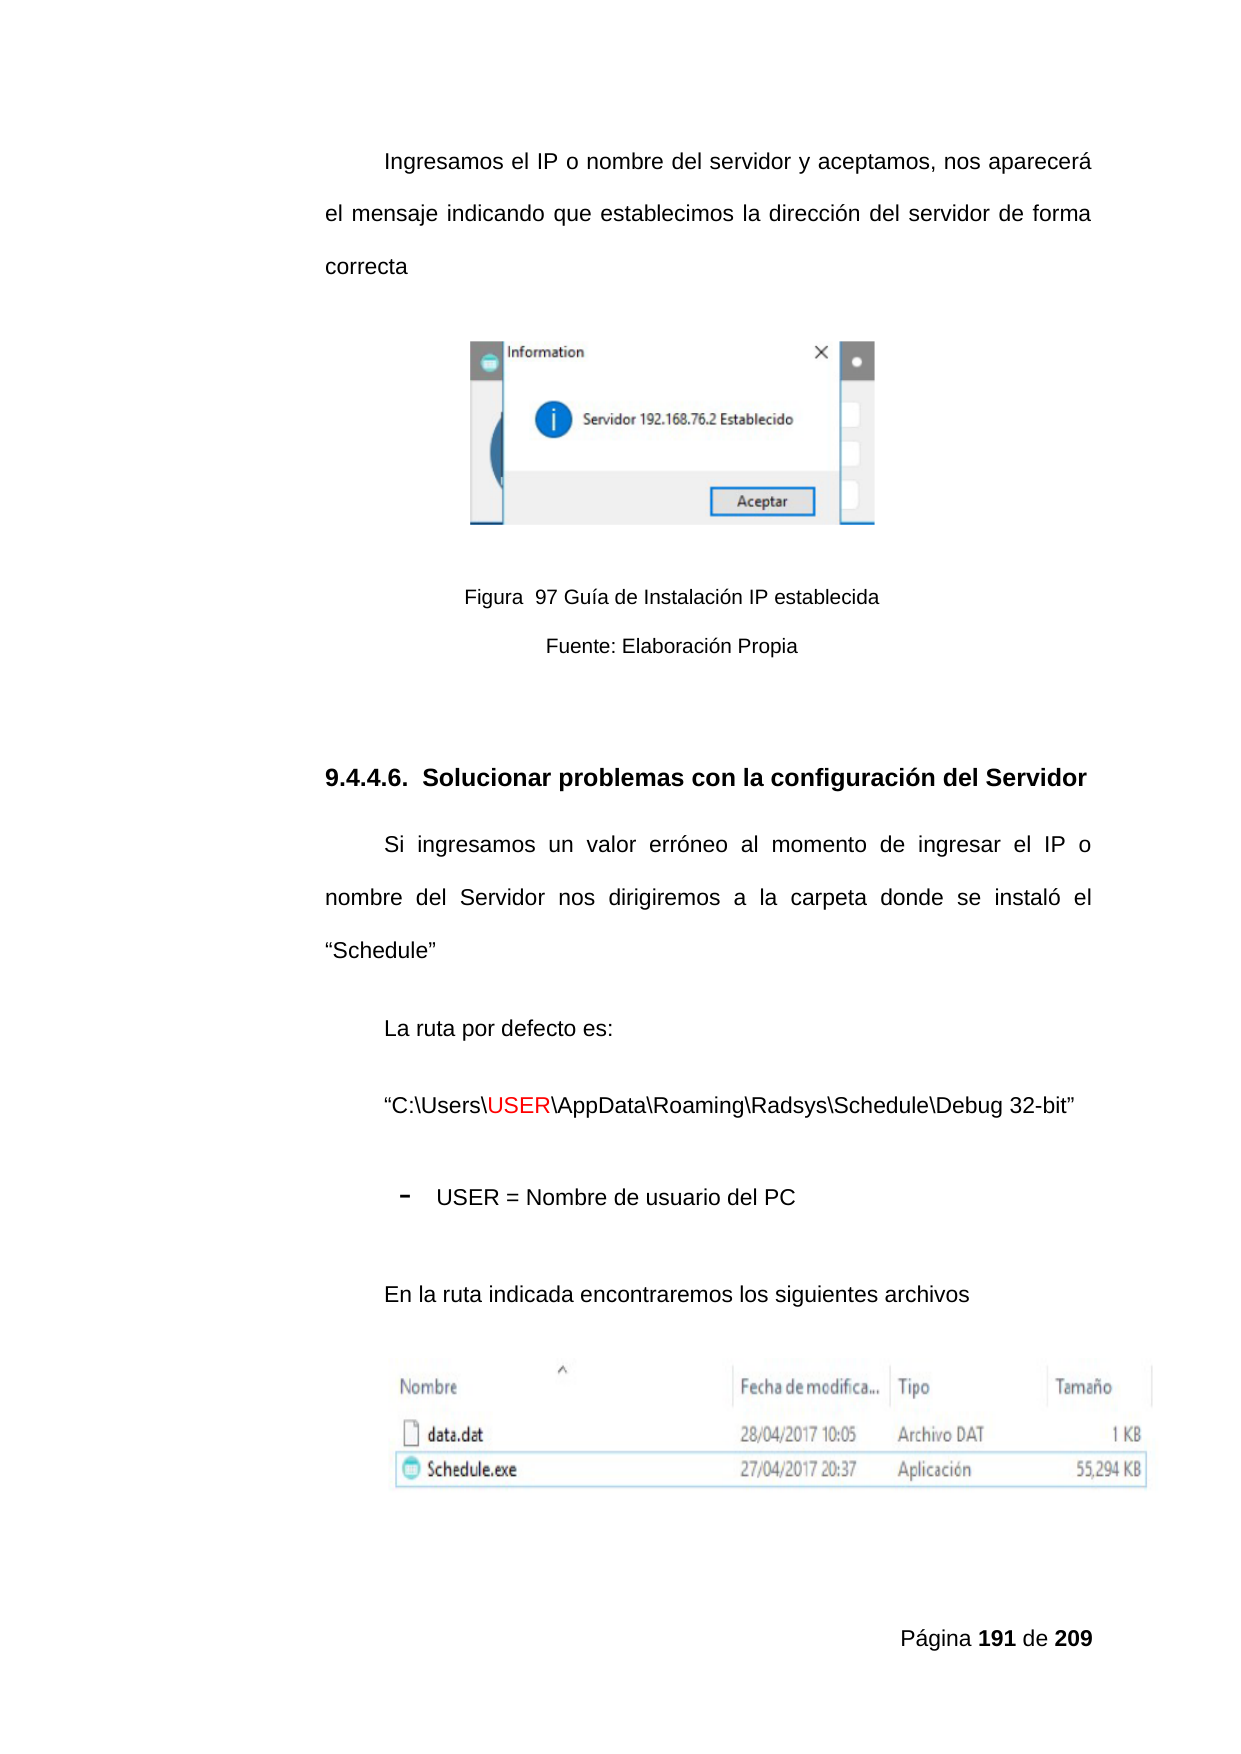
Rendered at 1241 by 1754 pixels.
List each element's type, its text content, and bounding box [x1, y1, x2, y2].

text Fuente: Elaboración Propia [177, 634, 1092, 658]
text Figura 103 Guía de Instalación IP establecida [177, 585, 1092, 609]
list USER = Nombre de usuario del PC [398, 1170, 1092, 1213]
text La ruta por defecto es: [325, 1014, 1092, 1041]
text 9.4.4.6. Solucionar problemas con la configuración del Servidor [251, 763, 1092, 792]
picture [383, 1358, 1168, 1505]
text Ingresamos el IP o nombre del servidor y aceptamos, nos aparecerá el mensaje indicando que establecimos la dirección del servidor de forma correcta [325, 148, 1092, 279]
text En la ruta indicada encontraremos los siguientes archivos [325, 1281, 1092, 1307]
text Si ingresamos un valor erróneo al momento de ingresar el IP o nombre del Servidor nos dirigiremos a la carpeta donde se instaló el “Schedule” [325, 831, 1092, 963]
picture [460, 330, 886, 534]
text “C:\Users\USER\AppData\Roaming\Radsys\Schedule\Debug 32-bit” [325, 1092, 1092, 1118]
